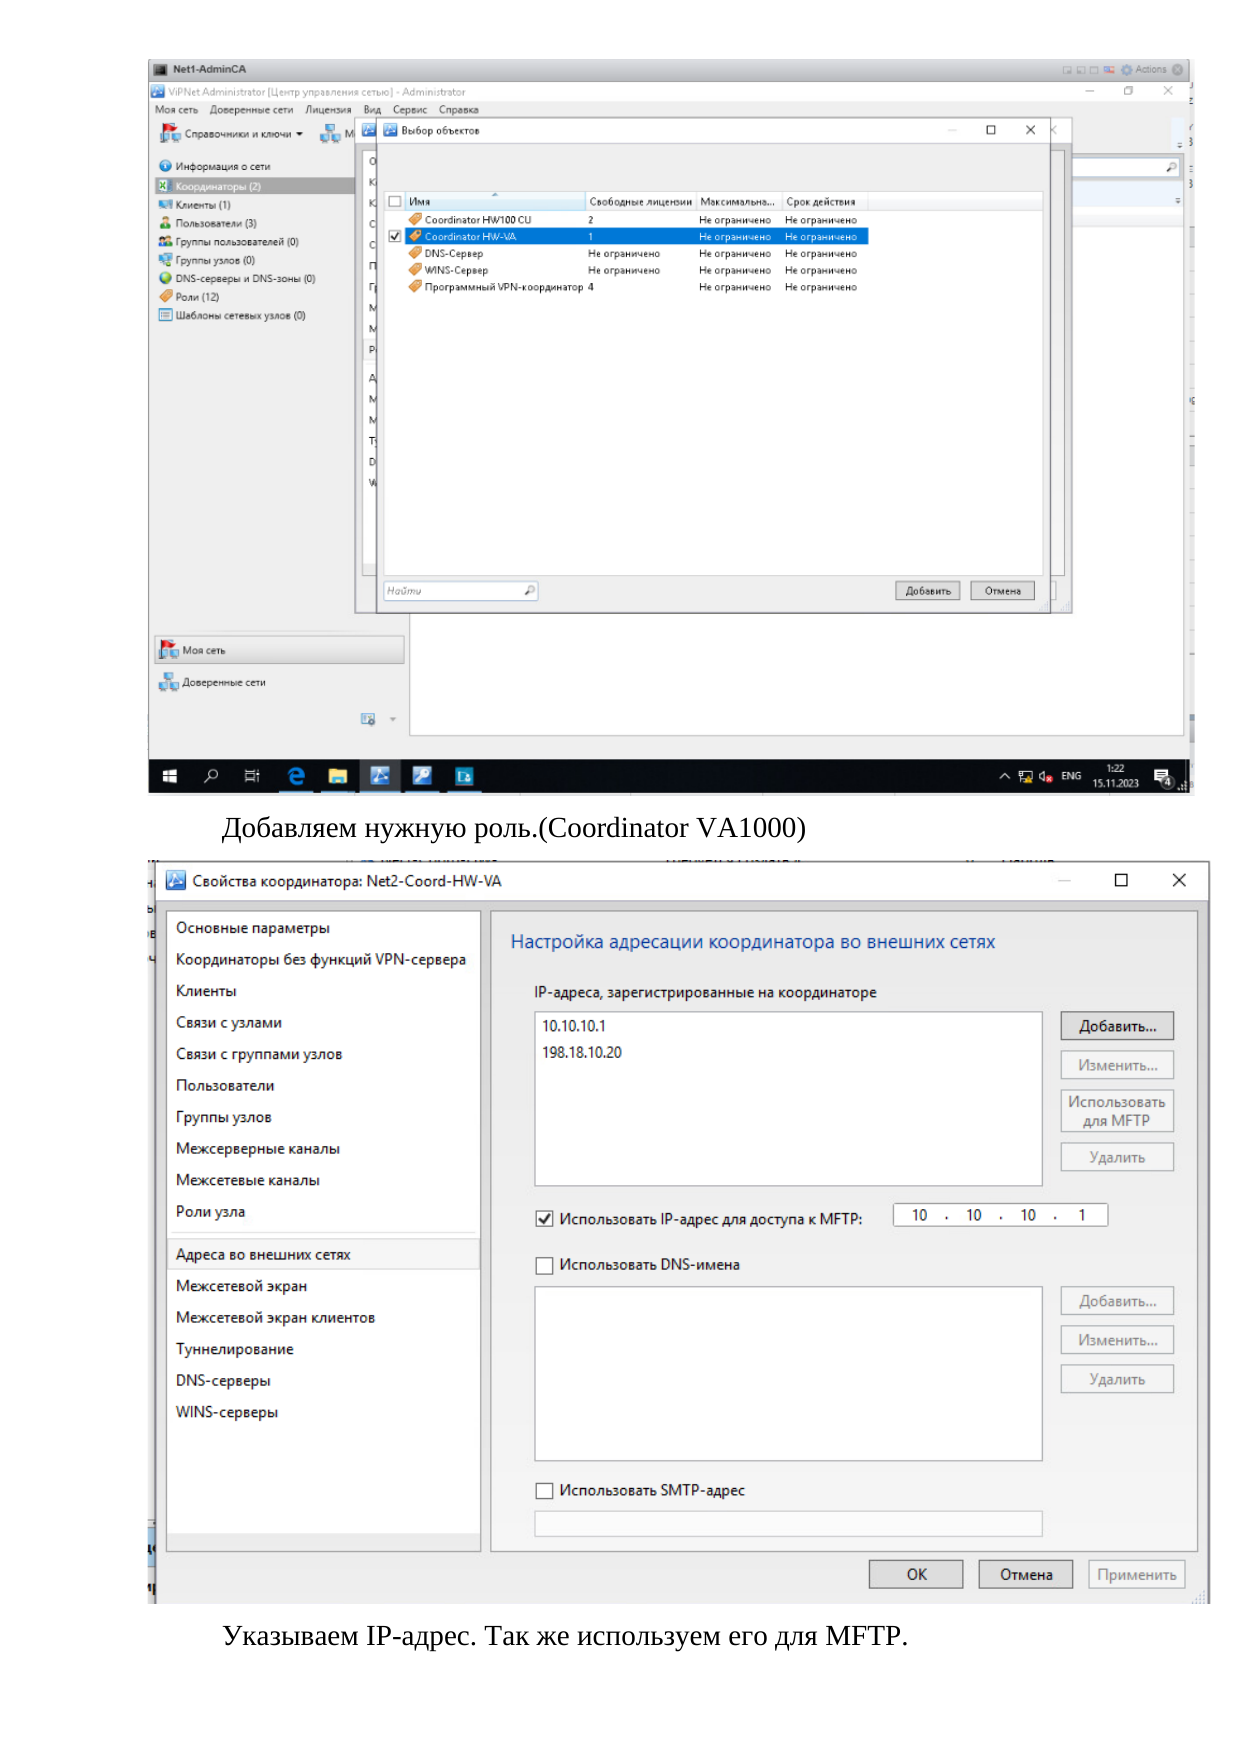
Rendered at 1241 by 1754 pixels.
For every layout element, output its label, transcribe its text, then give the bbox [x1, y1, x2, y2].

text Добавляем нужную роль.(Coordinator VA1000) [148, 810, 1211, 843]
picture [147, 860, 1211, 1604]
picture [147, 59, 1195, 796]
text Указываем IP-адрес. Так же используем его для MFTP. [148, 1618, 1211, 1652]
